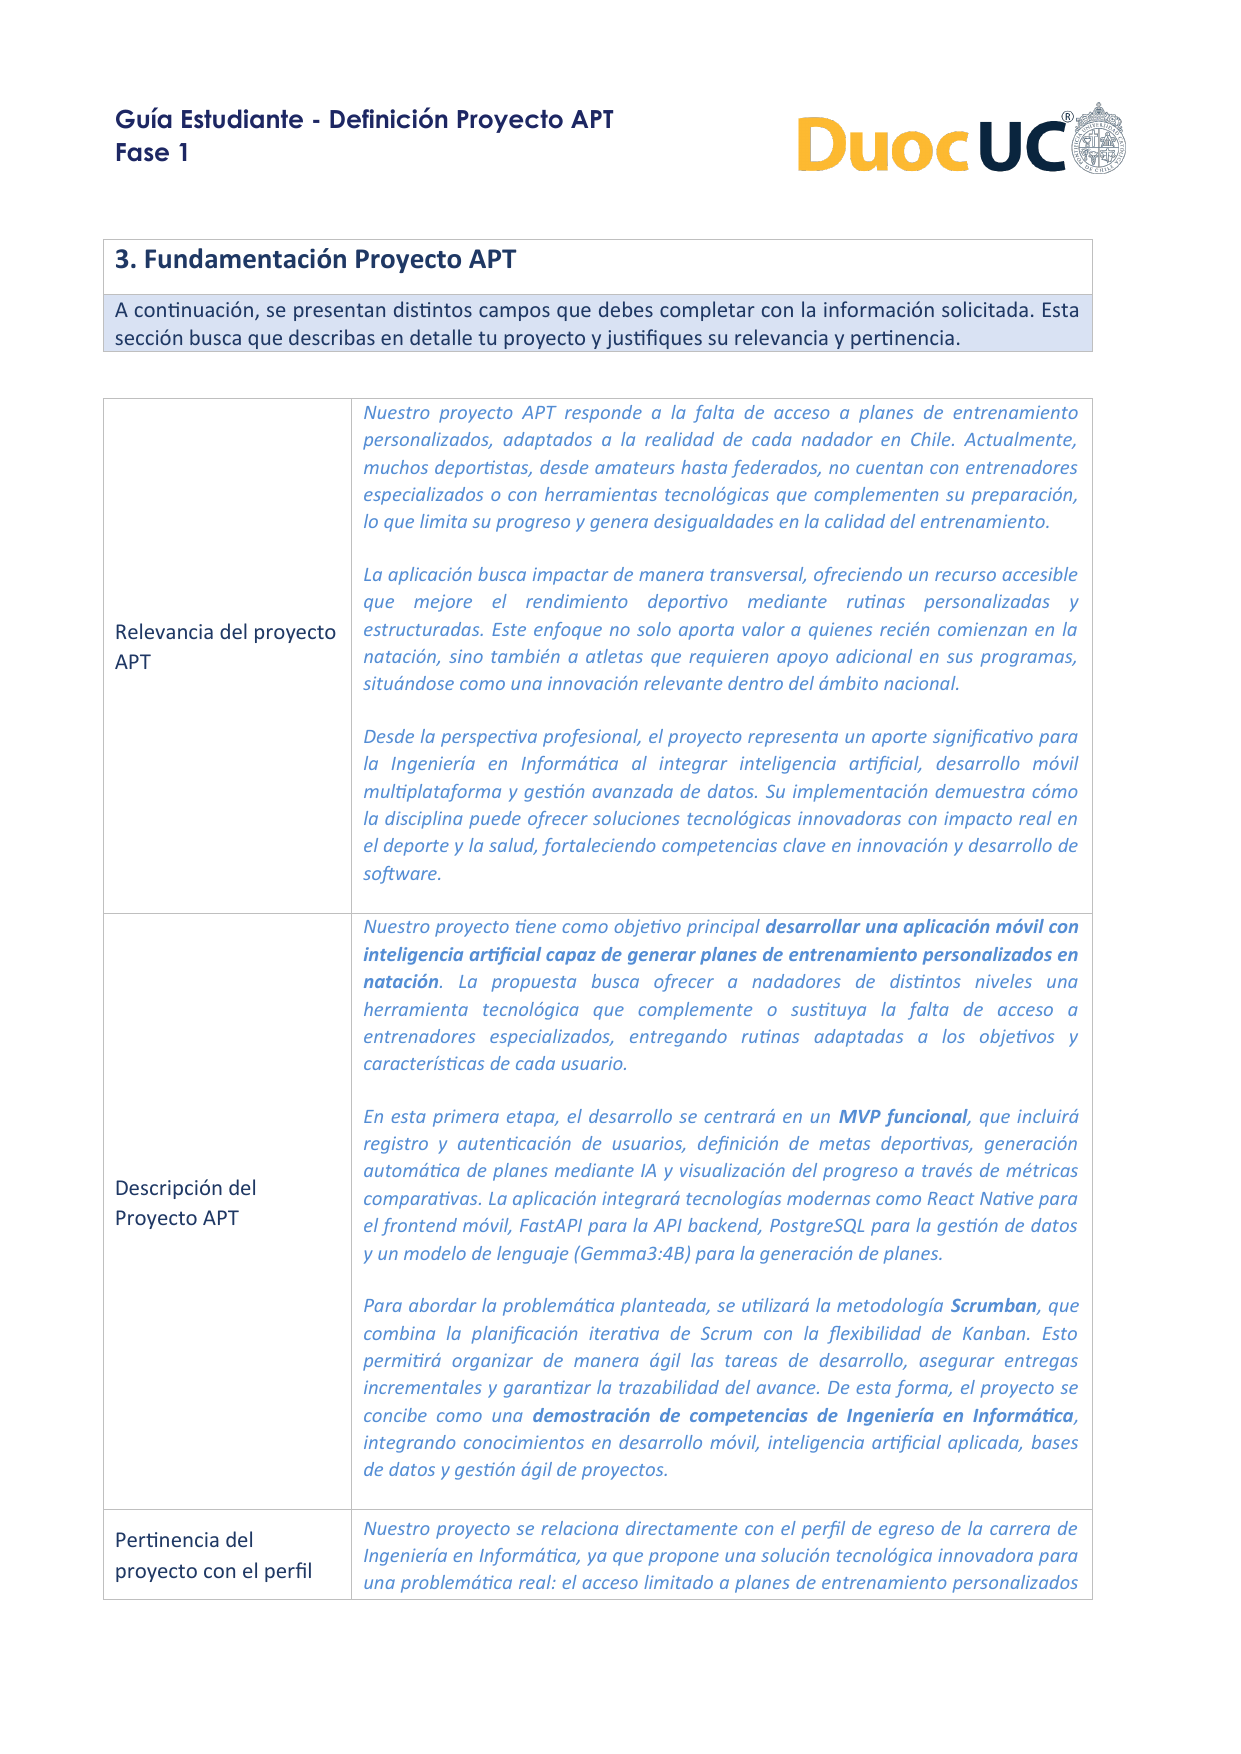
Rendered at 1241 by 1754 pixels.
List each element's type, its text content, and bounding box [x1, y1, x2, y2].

table_header Relevancia del proyecto APT [104, 399, 351, 912]
picture [798, 102, 1126, 174]
table_cell Pertinencia del proyecto con el perfil de egreso [104, 1510, 351, 1599]
table_header Nuestro proyecto APT responde a la falta de acceso a planes de entrenamiento personalizados, adaptados a la realidad de cada nadador en Chile. Actualmente, muchos deportistas, desde amateurs hasta federados, no cuentan con entrenadores especializados o con herramientas tecnológicas que complementen su preparación, lo que limita su progreso y genera desigualdades en la calidad del entrenamiento. La aplicación busca impactar de manera transversal, ofreciendo un recurso accesible que mejore el rendimiento deportivo mediante rutinas personalizadas y estructuradas. Este enfoque no solo aporta valor a quienes recién comienzan en la natación, sino también a atletas que requieren apoyo adicional en sus programas, situándose como una innovación relevante dentro del ámbito nacional. Desde la perspectiva profesional, el proyecto representa un aporte significativo para la Ingeniería en Informática al integrar inteligencia artificial, desarrollo móvil multiplataforma y gestión avanzada de datos. Su implementación demuestra cómo la disciplina puede ofrecer soluciones tecnológicas innovadoras con impacto real en el deporte y la salud, fortaleciendo competencias clave en innovación y desarrollo de software. [352, 399, 1092, 912]
table_cell A continuación, se presentan distintos campos que debes completar con la información solicitada. Esta sección busca que describas en detalle tu proyecto y justifiques su relevancia y pertinencia. [104, 295, 1092, 351]
table_header 3. Fundamentación Proyecto APT [104, 240, 1092, 294]
table_cell Descripción del Proyecto APT [104, 914, 351, 1509]
table_cell Nuestro proyecto tiene como objetivo principal desarrollar una aplicación móvil con inteligencia artificial capaz de generar planes de entrenamiento personalizados en natación. La propuesta busca ofrecer a nadadores de distintos niveles una herramienta tecnológica que complemente o sustituya la falta de acceso a entrenadores especializados, entregando rutinas adaptadas a los objetivos y características de cada usuario. En esta primera etapa, el desarrollo se centrará en un MVP funcional, que incluirá registro y autenticación de usuarios, definición de metas deportivas, generación automática de planes mediante IA y visualización del progreso a través de métricas comparativas. La aplicación integrará tecnologías modernas como React Native para el frontend móvil, FastAPI para la API backend, PostgreSQL para la gestión de datos y un modelo de lenguaje (Gemma3:4B) para la generación de planes. Para abordar la problemática planteada, se utilizará la metodología Scrumban, que combina la planificación iterativa de Scrum con la flexibilidad de Kanban. Esto permitirá organizar de manera ágil las tareas de desarrollo, asegurar entregas incrementales y garantizar la trazabilidad del avance. De esta forma, el proyecto se concibe como una demostración de competencias de Ingeniería en Informática, integrando conocimientos en desarrollo móvil, inteligencia artificial aplicada, bases de datos y gestión ágil de proyectos. [352, 914, 1092, 1509]
